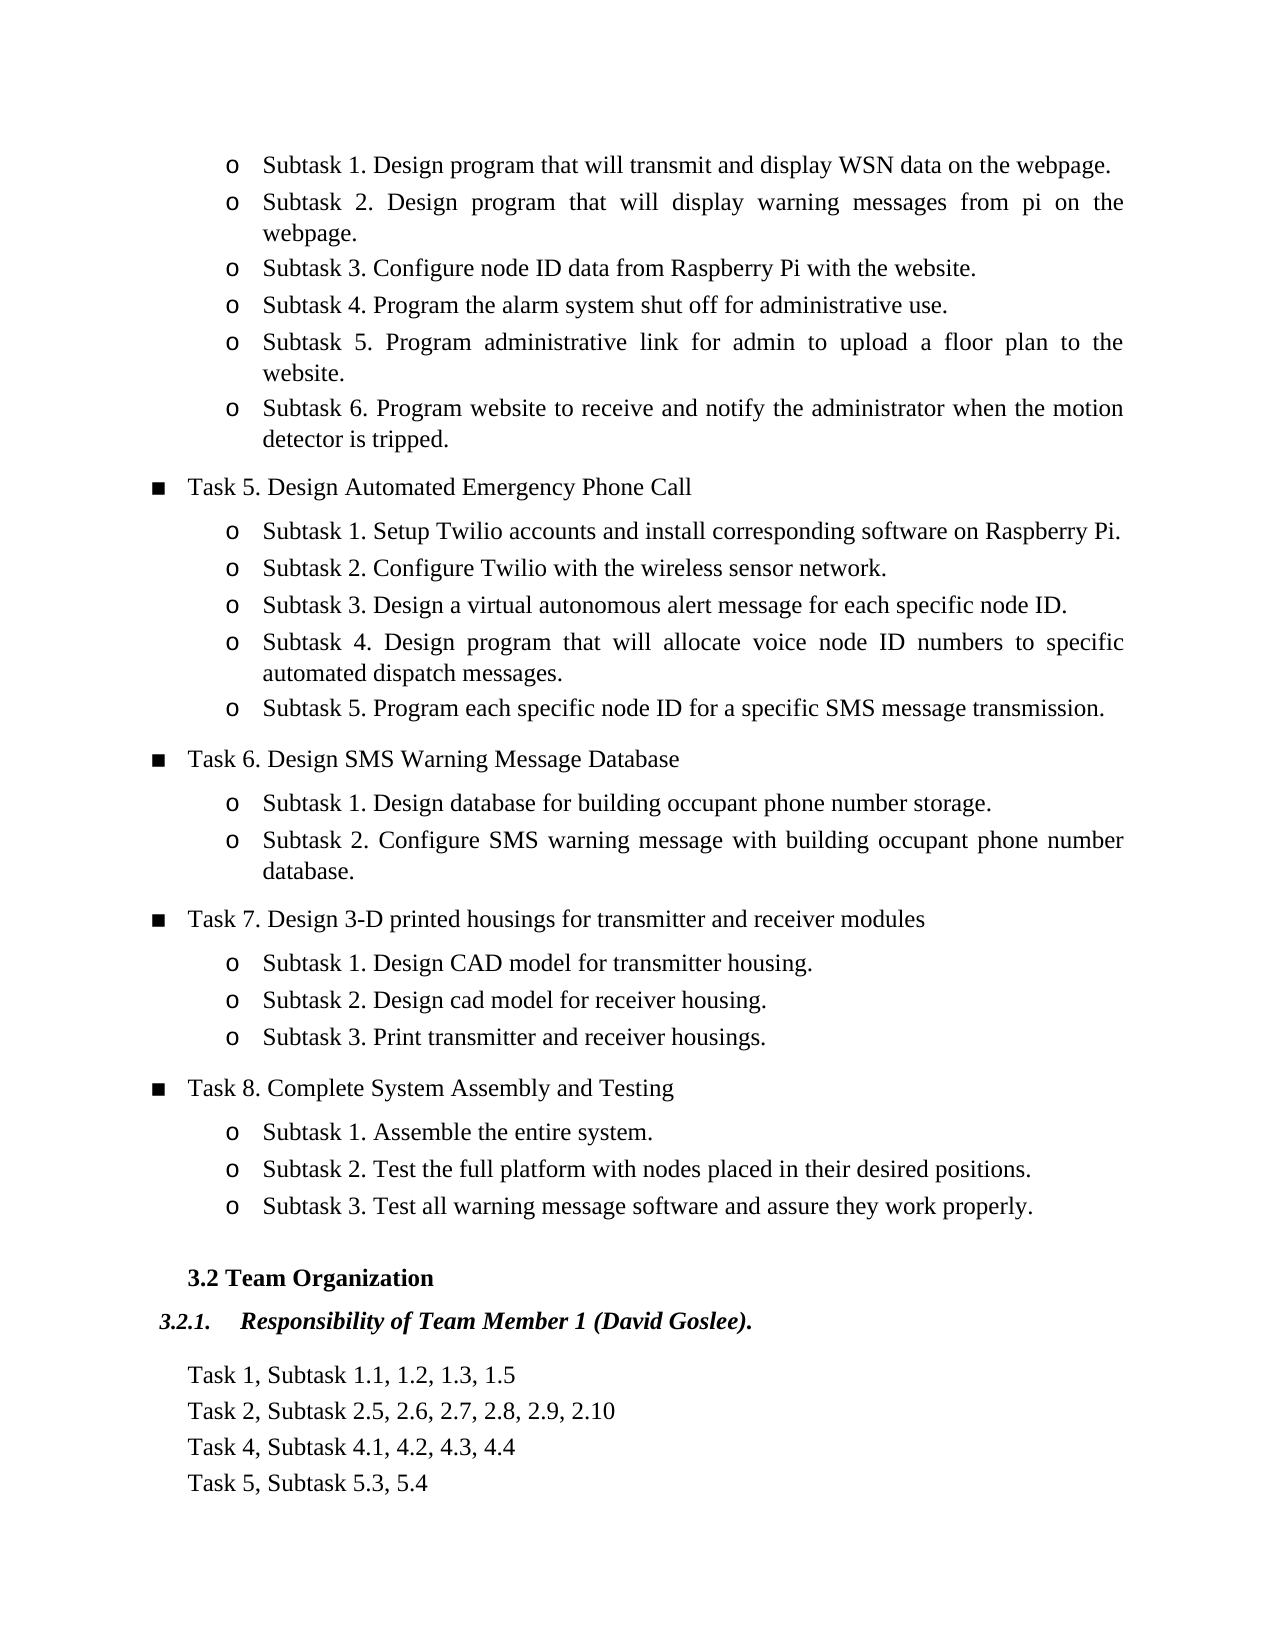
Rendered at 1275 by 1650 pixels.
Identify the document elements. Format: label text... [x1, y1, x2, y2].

list Subtask 4. Design program that will allocate voice node ID numbers to specific automated dispatch messages. [225, 627, 1125, 687]
list Subtask 1. Design program that will transmit and display WSN data on the webpage. [225, 150, 1125, 181]
text Task 2, Subtask 2.5, 2.6, 2.7, 2.8, 2.9, 2.10 [150, 1396, 1125, 1425]
list Subtask 5. Program each specific node ID for a specific SMS message transmission. [225, 693, 1125, 724]
subtitle Team Organization [187, 1263, 1125, 1292]
list Subtask 5. Program administrative link for admin to upload a floor plan to the website. [225, 327, 1125, 387]
list Task 8. Complete System Assembly and Testing [150, 1059, 1125, 1111]
list Subtask 3. Design a virtual autonomous alert message for each specific node ID. [225, 590, 1125, 621]
list Subtask 1. Design CAD model for transmitter housing. [225, 948, 1125, 979]
list Subtask 2. Test the full platform with nodes placed in their desired positions. [225, 1154, 1125, 1185]
list Subtask 1. Assemble the entire system. [225, 1117, 1125, 1148]
text Task 4, Subtask 4.1, 4.2, 4.3, 4.4 [150, 1432, 1125, 1461]
text Task 5, Subtask 5.3, 5.4 [150, 1468, 1125, 1497]
list Subtask 2. Configure Twilio with the wireless sensor network. [225, 553, 1125, 584]
list Subtask 3. Print transmitter and receiver housings. [225, 1022, 1125, 1053]
list Task 6. Design SMS Warning Message Database [150, 730, 1125, 782]
subtitle Responsibility of Team Member 1 (David Goslee). [159, 1306, 1125, 1335]
list Subtask 4. Program the alarm system shut off for administrative use. [225, 290, 1125, 321]
list Subtask 3. Configure node ID data from Raspberry Pi with the website. [225, 253, 1125, 284]
list Task 7. Design 3-D printed housings for transmitter and receiver modules [150, 891, 1125, 942]
list Subtask 3. Test all warning message software and assure they work properly. [225, 1191, 1125, 1222]
list Subtask 2. Configure SMS warning message with building occupant phone number database. [225, 825, 1125, 884]
text Task 1, Subtask 1.1, 1.2, 1.3, 1.5 [150, 1360, 1125, 1389]
list Subtask 2. Design cad model for receiver housing. [225, 985, 1125, 1016]
list Subtask 6. Program website to receive and notify the administrator when the motion detector is tripped. [225, 393, 1125, 452]
list Subtask 1. Design database for building occupant phone number storage. [225, 788, 1125, 819]
list Subtask 1. Setup Twilio accounts and install corresponding software on Raspberry Pi. [225, 516, 1125, 547]
list Subtask 2. Design program that will display warning messages from pi on the webpage. [225, 187, 1125, 247]
list Task 5. Design Automated Emergency Phone Call [150, 459, 1125, 510]
